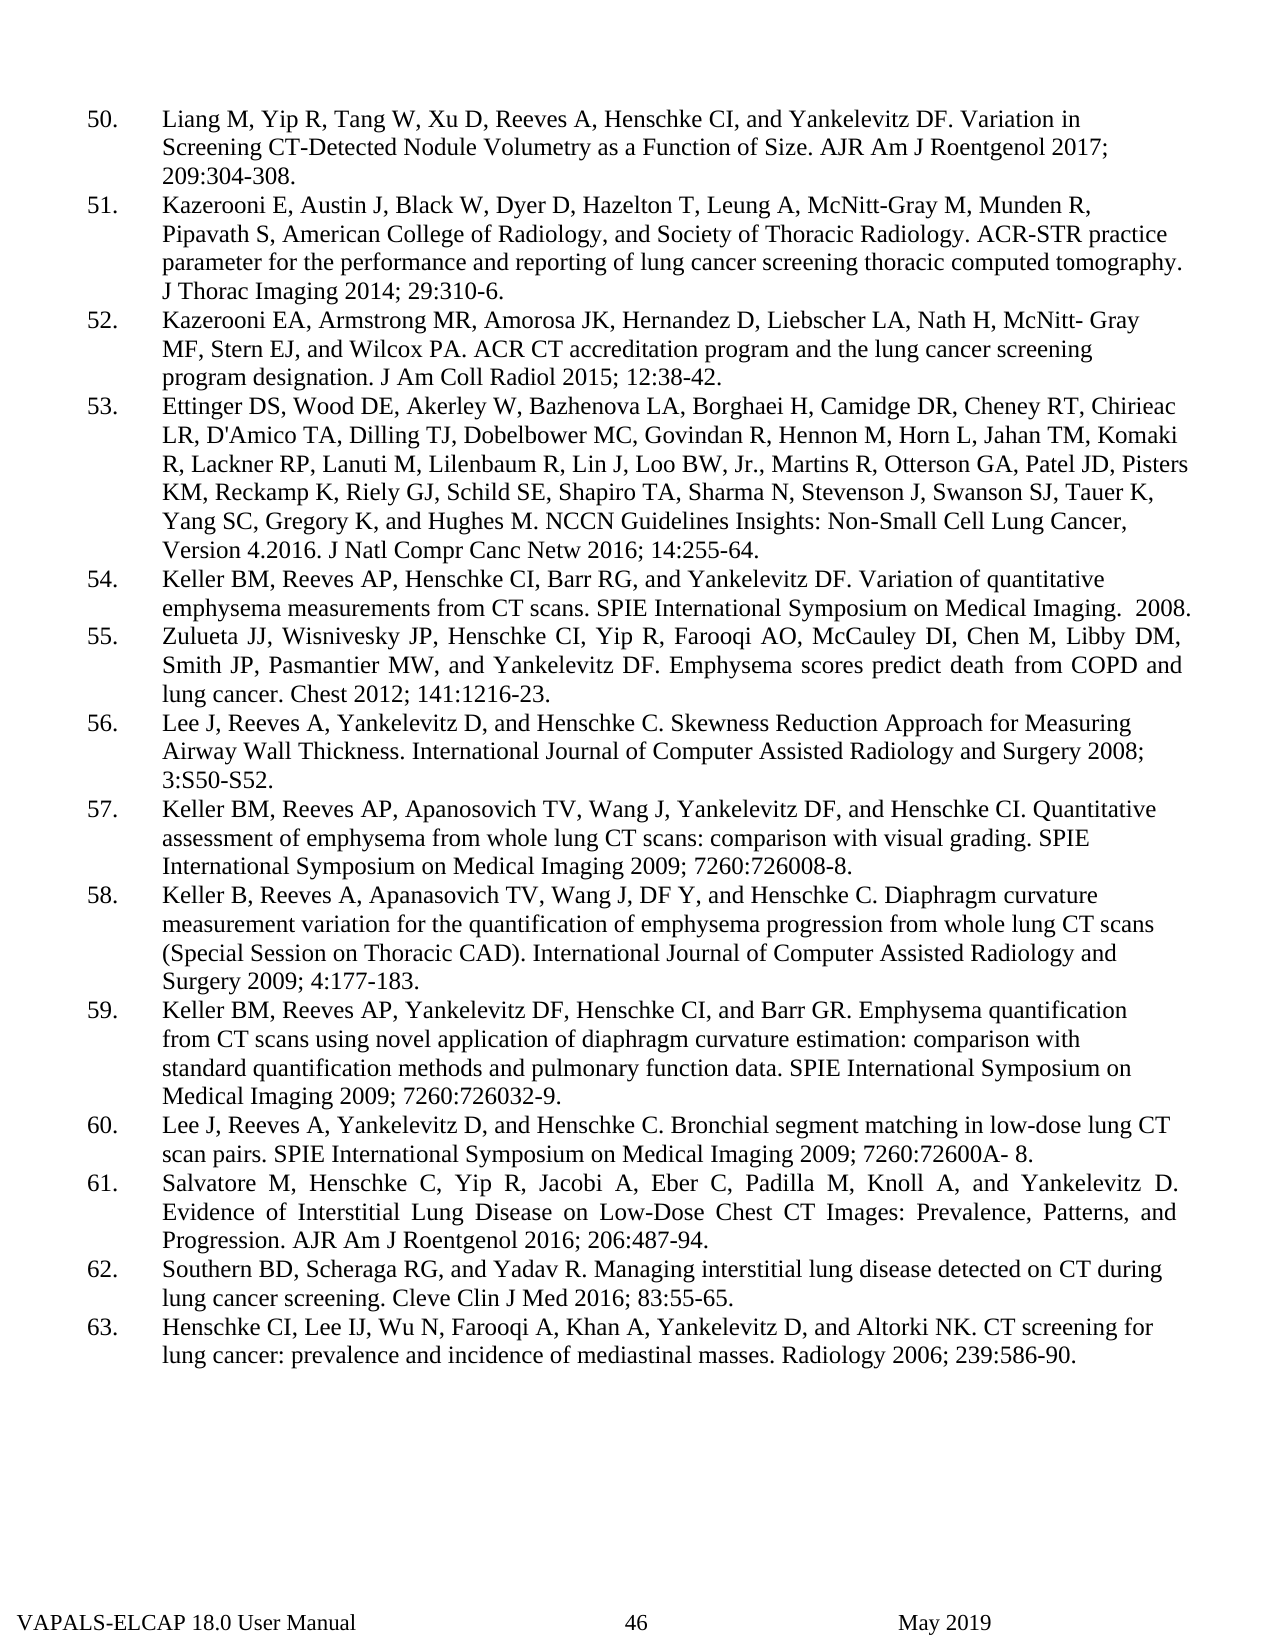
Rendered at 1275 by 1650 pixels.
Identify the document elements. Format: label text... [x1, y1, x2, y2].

list Keller BM, Reeves AP, Henschke CI, Barr RG, and Yankelevitz DF. Variation of quantitative emphysema measurements from CT scans. SPIE International Symposium on Medical Imaging. 2008. [87, 564, 1198, 621]
list Liang M, Yip R, Tang W, Xu D, Reeves A, Henschke CI, and Yankelevitz DF. Variation in Screening CT-Detected Nodule Volumetry as a Function of Size. AJR Am J Roentgenol 2017; 209:304-308. [87, 104, 1173, 190]
list Henschke CI, Lee IJ, Wu N, Farooqi A, Khan A, Yankelevitz D, and Altorki NK. CT screening for lung cancer: prevalence and incidence of mediastinal masses. Radiology 2006; 239:586-90. [87, 1312, 1180, 1369]
list Kazerooni EA, Armstrong MR, Amorosa JK, Hernandez D, Liebscher LA, Nath H, McNitt- Gray MF, Stern EJ, and Wilcox PA. ACR CT accreditation program and the lung cancer screening program designation. J Am Coll Radiol 2015; 12:38-42. [87, 305, 1177, 391]
list Zulueta JJ, Wisnivesky JP, Henschke CI, Yip R, Farooqi AO, McCauley DI, Chen M, Libby DM, Smith JP, Pasmantier MW, and Yankelevitz DF. Emphysema scores predict death from COPD and lung cancer. Chest 2012; 141:1216-23. [87, 621, 1182, 708]
list Southern BD, Scheraga RG, and Yadav R. Managing interstitial lung disease detected on CT during lung cancer screening. Cleve Clin J Med 2016; 83:55-65. [87, 1254, 1184, 1312]
list Ettinger DS, Wood DE, Akerley W, Bazhenova LA, Borghaei H, Camidge DR, Cheney RT, Chirieac LR, D'Amico TA, Dilling TJ, Dobelbower MC, Govindan R, Hennon M, Horn L, Jahan TM, Komaki R, Lackner RP, Lanuti M, Lilenbaum R, Lin J, Loo BW, Jr., Martins R, Otterson GA, Patel JD, Pisters KM, Reckamp K, Riely GJ, Schild SE, Shapiro TA, Sharma N, Stevenson J, Swanson SJ, Tauer K, Yang SC, Gregory K, and Hughes M. NCCN Guidelines Insights: Non-Small Cell Lung Cancer, Version 4.2016. J Natl Compr Canc Netw 2016; 14:255-64. [87, 391, 1198, 564]
list Keller BM, Reeves AP, Yankelevitz DF, Henschke CI, and Barr GR. Emphysema quantification from CT scans using novel application of diaphragm curvature estimation: comparison with standard quantification methods and pulmonary function data. SPIE International Symposium on Medical Imaging 2009; 7260:726032-9. [87, 995, 1145, 1110]
list Lee J, Reeves A, Yankelevitz D, and Henschke C. Skewness Reduction Approach for Measuring Airway Wall Thickness. International Journal of Computer Assisted Radiology and Surgery 2008; 3:S50-S52. [87, 708, 1161, 794]
list Salvatore M, Henschke C, Yip R, Jacobi A, Eber C, Padilla M, Knoll A, and Yankelevitz D. Evidence of Interstitial Lung Disease on Low-Dose Chest CT Images: Prevalence, Patterns, and Progression. AJR Am J Roentgenol 2016; 206:487-94. [87, 1168, 1178, 1254]
list Keller B, Reeves A, Apanasovich TV, Wang J, DF Y, and Henschke C. Diaphragm curvature measurement variation for the quantification of emphysema progression from whole lung CT scans (Special Session on Thoracic CAD). International Journal of Computer Assisted Radiology and Surgery 2009; 4:177-183. [87, 880, 1191, 995]
list Kazerooni E, Austin J, Black W, Dyer D, Hazelton T, Leung A, McNitt-Gray M, Munden R, Pipavath S, American College of Radiology, and Society of Thoracic Radiology. ACR-STR practice parameter for the performance and reporting of lung cancer screening thoracic computed tomography. J Thorac Imaging 2014; 29:310-6. [87, 190, 1185, 305]
list Keller BM, Reeves AP, Apanosovich TV, Wang J, Yankelevitz DF, and Henschke CI. Quantitative assessment of emphysema from whole lung CT scans: comparison with visual grading. SPIE International Symposium on Medical Imaging 2009; 7260:726008-8. [87, 794, 1167, 880]
list Lee J, Reeves A, Yankelevitz D, and Henschke C. Bronchial segment matching in low-dose lung CT scan pairs. SPIE International Symposium on Medical Imaging 2009; 7260:72600A- 8. [87, 1110, 1192, 1168]
